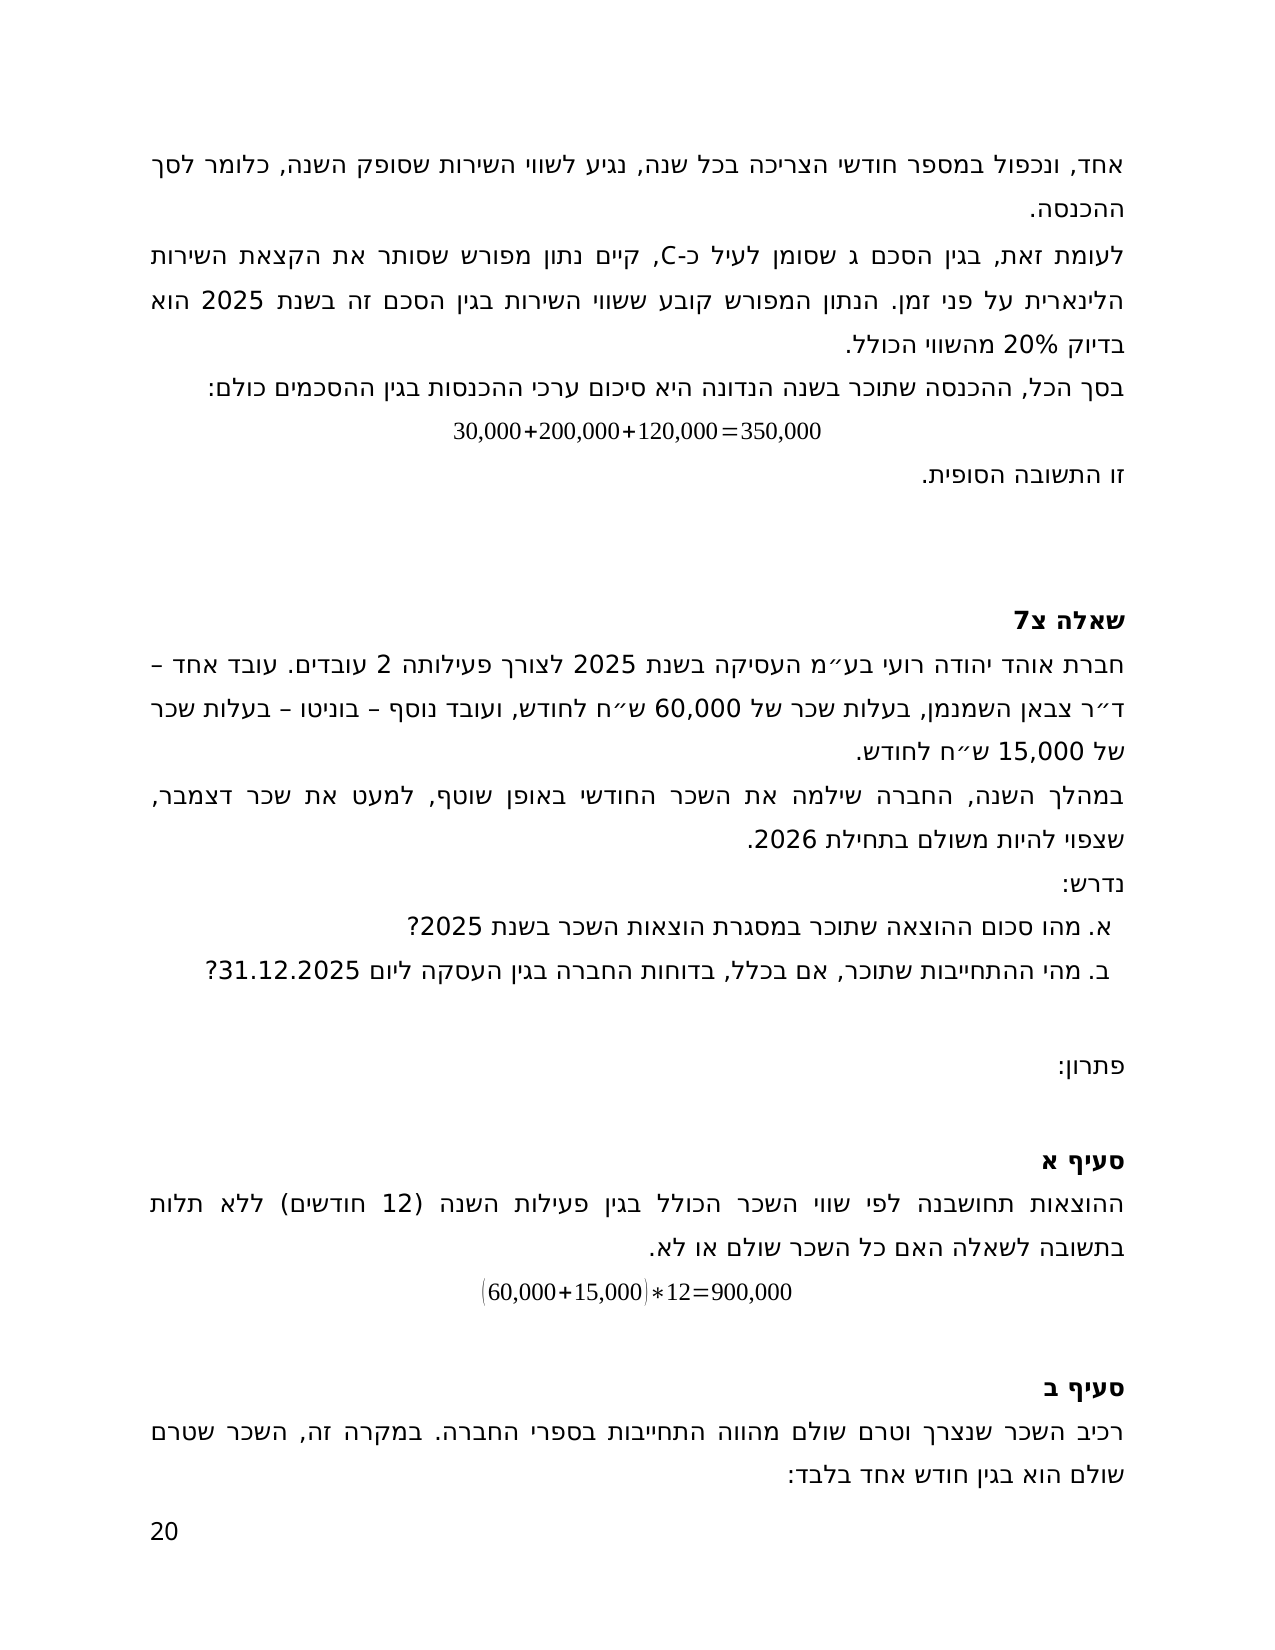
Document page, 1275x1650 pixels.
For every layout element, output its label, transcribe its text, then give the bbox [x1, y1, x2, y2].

text רכיב השכר שנצרך וטרם שולם מהווה התחייבות בספרי החברה. במקרה זה, השכר שטרם שולם הוא בגין חודש אחד בלבד: [150, 1417, 1125, 1490]
text שאלה צ7 [150, 606, 1125, 636]
text סעיף א [150, 1146, 1125, 1175]
text נדרש: [150, 869, 1125, 898]
text לעומת זאת, בגין הסכם ג שסומן לעיל כ-C, קיים נתון מפורש שסותר את הקצאת השירות הלינארית על פני זמן. הנתון המפורש קובע ששווי השירות בגין הסכם זה בשנת 2025 הוא בדיוק 20% מהשווי הכולל. [150, 237, 1125, 359]
text חברת אוהד יהודה רועי בע״מ העסיקה בשנת 2025 לצורך פעילותה 2 עובדים. עובד אחד – ד״ר צבאן השמנמן, בעלות שכר של 60,000 ש״ח לחודש, ועובד נוסף – בוניטו – בעלות שכר של 15,000 ש״ח לחודש. [150, 650, 1125, 767]
text זו התשובה הסופית. [150, 461, 1125, 490]
text סעיף ב [150, 1373, 1125, 1402]
list מהו סכום ההוצאה שתוכר במסגרת הוצאות השכר בשנת 2025? [150, 913, 1087, 942]
text ההוצאות תחושבנה לפי שווי השכר הכולל בגין פעילות השנה (12 חודשים) ללא תלות בתשובה לשאלה האם כל השכר שולם או לא. [150, 1190, 1125, 1263]
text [150, 150, 1125, 223]
text במהלך השנה, החברה שילמה את השכר החודשי באופן שוטף, למעט את שכר דצמבר, שצפוי להיות משולם בתחילת 2026. [150, 781, 1125, 854]
text פתרון: [150, 1051, 1125, 1080]
list מהי ההתחייבות שתוכר, אם בכלל, בדוחות החברה בגין העסקה ליום 31.12.2025? [150, 956, 1087, 986]
text בסך הכל, ההכנסה שתוכר בשנה הנדונה היא סיכום ערכי ההכנסות בגין ההסכמים כולם: [150, 374, 1125, 403]
